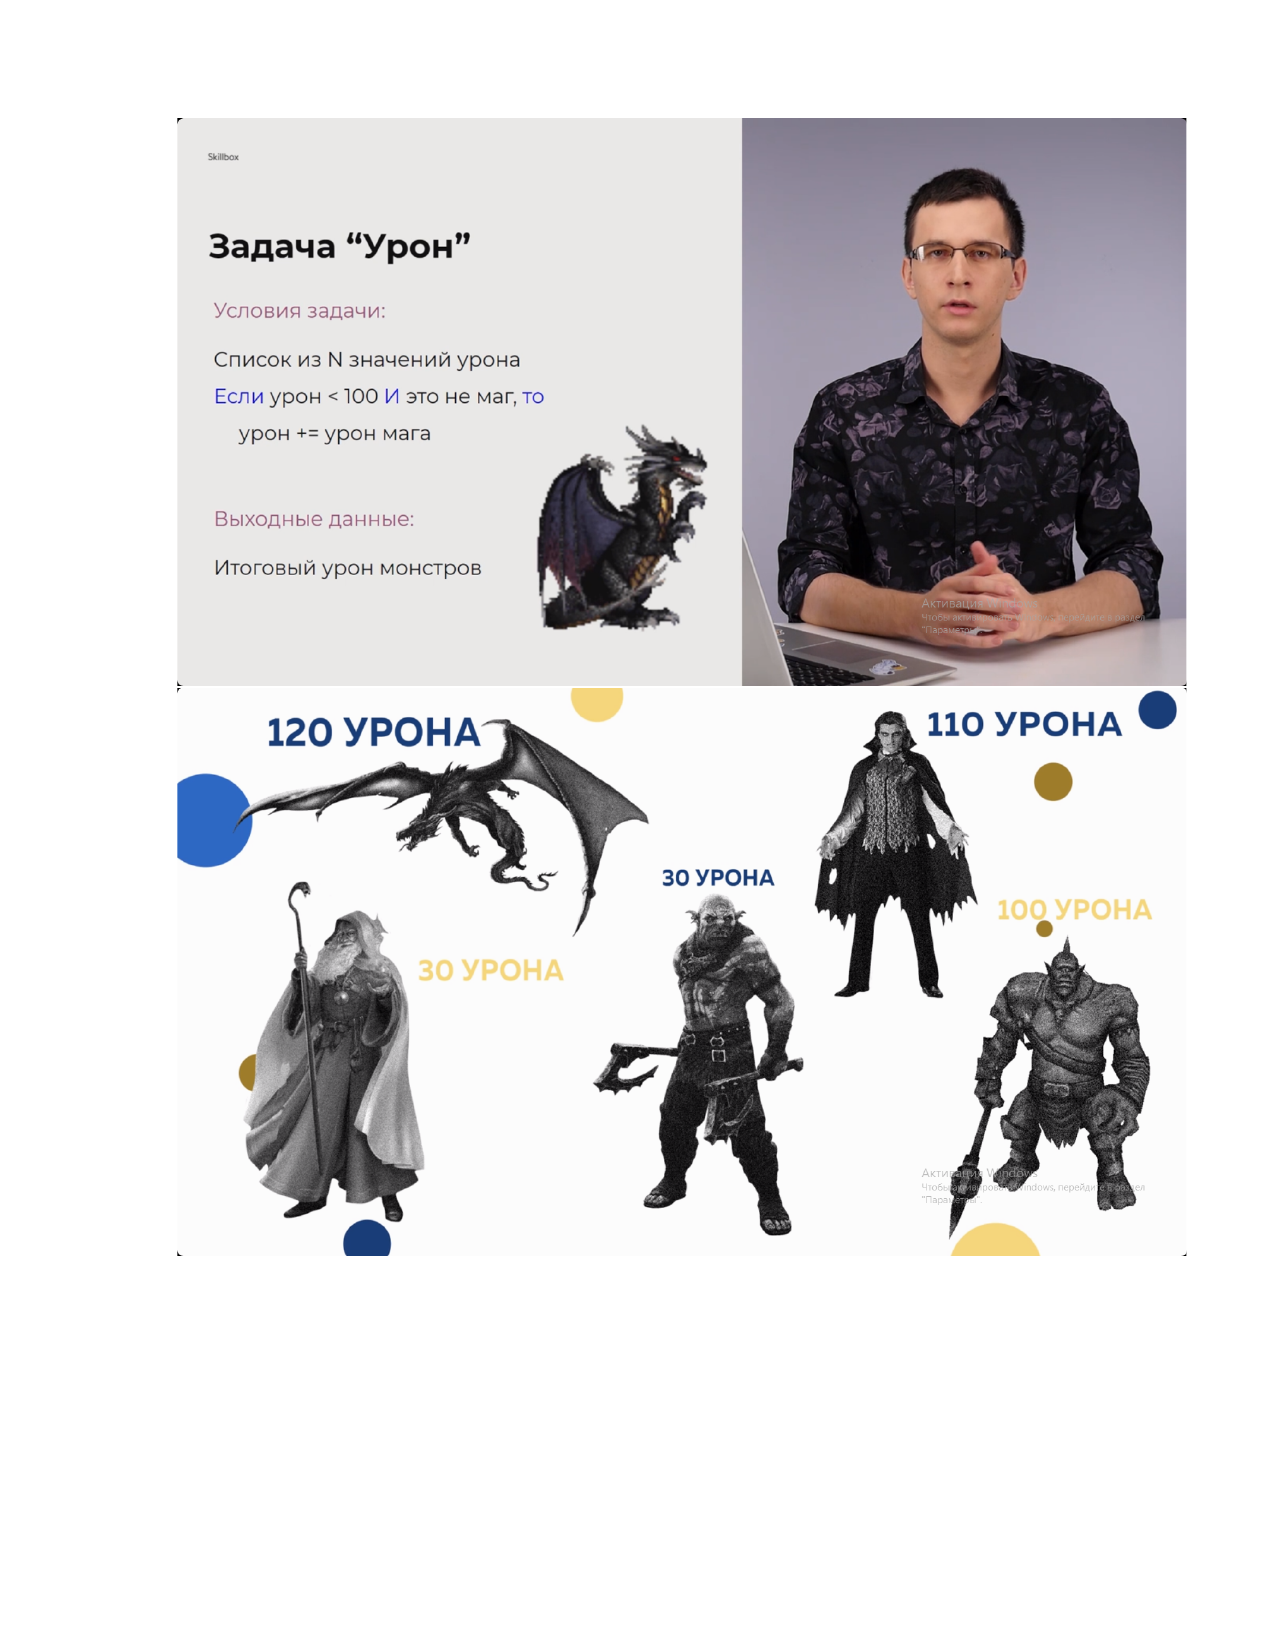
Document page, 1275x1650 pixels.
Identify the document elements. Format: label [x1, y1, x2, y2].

picture [177, 688, 1187, 1256]
picture [177, 118, 1187, 686]
